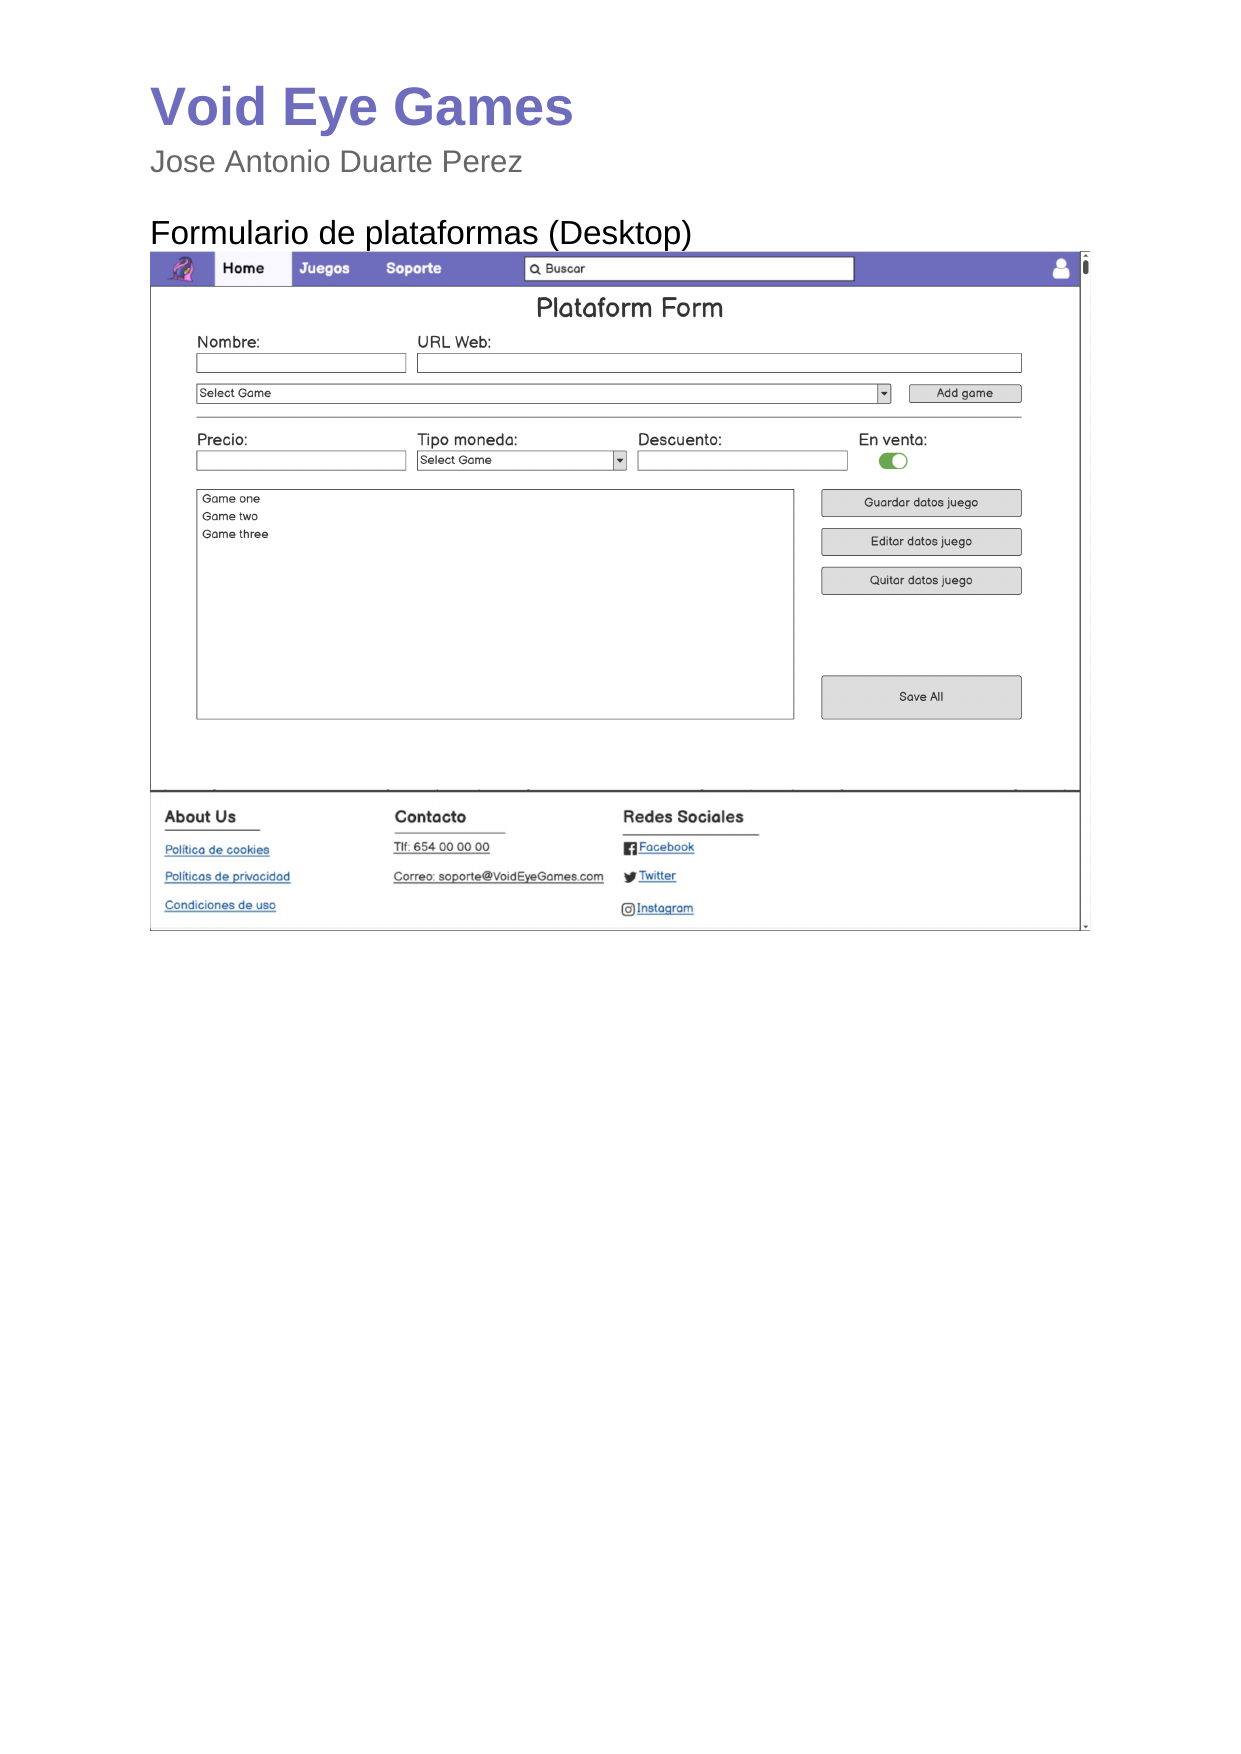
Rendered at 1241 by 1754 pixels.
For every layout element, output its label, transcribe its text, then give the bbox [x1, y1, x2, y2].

subtitle Formulario de plataformas (Desktop) [150, 213, 1090, 251]
picture [150, 251, 1091, 931]
